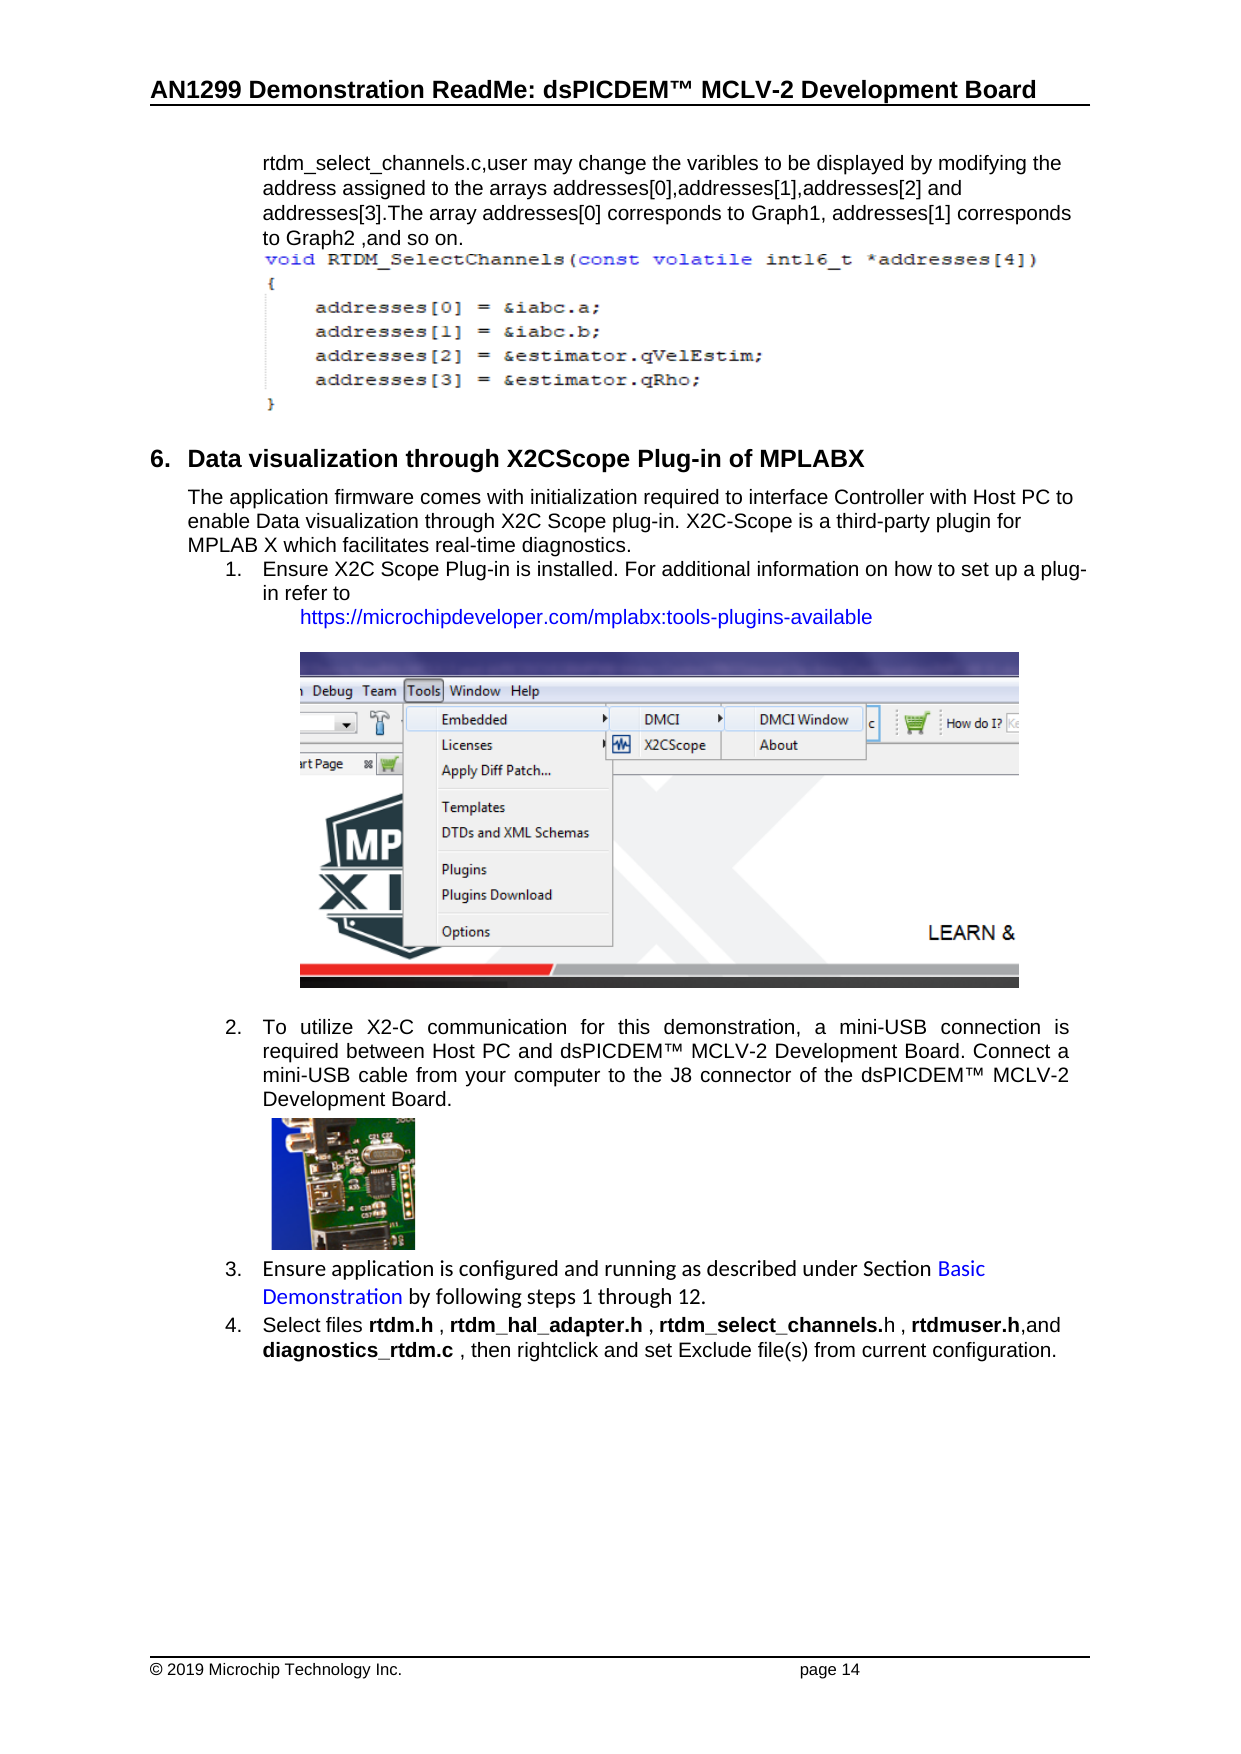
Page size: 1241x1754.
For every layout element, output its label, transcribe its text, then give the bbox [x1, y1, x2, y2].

list To utilize X2-C communication for this demonstration, a mini-USB connection is required between Host PC and dsPICDEM™ MCLV-2 Development Board. Connect a mini-USB cable from your computer to the J8 connector of the dsPICDEM™ MCLV-2 Development Board. [225, 1015, 1071, 1111]
list https://microchipdeveloper.com/mplabx:tools-plugins-available [262, 604, 1090, 628]
list The application firmware comes with initialization required to interface Controller with Host PC to enable Data visualization through X2C Scope plug-in. X2C-Scope is a third-party plugin for MPLAB X which facilitates real-time diagnostics. [187, 485, 1090, 557]
list Select files rtdm.h , rtdm_hal_adapter.h , rtdm_select_channels.h , rtdmuser.h,and diagnostics_rtdm.c , then rightclick and set Exclude file(s) from current configuration. [225, 1310, 1090, 1362]
list Ensure X2C Scope Plug-in is installed. For additional information on how to set up a plug-in refer to [225, 557, 1090, 604]
picture [300, 652, 1019, 988]
list Ensure application is configured and running as described under Section Basic Demonstration by following steps 1 through 12. [225, 1115, 1090, 1310]
subtitle Data visualization through X2CScope Plug-in of MPLABX [150, 443, 1090, 472]
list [225, 150, 1090, 250]
